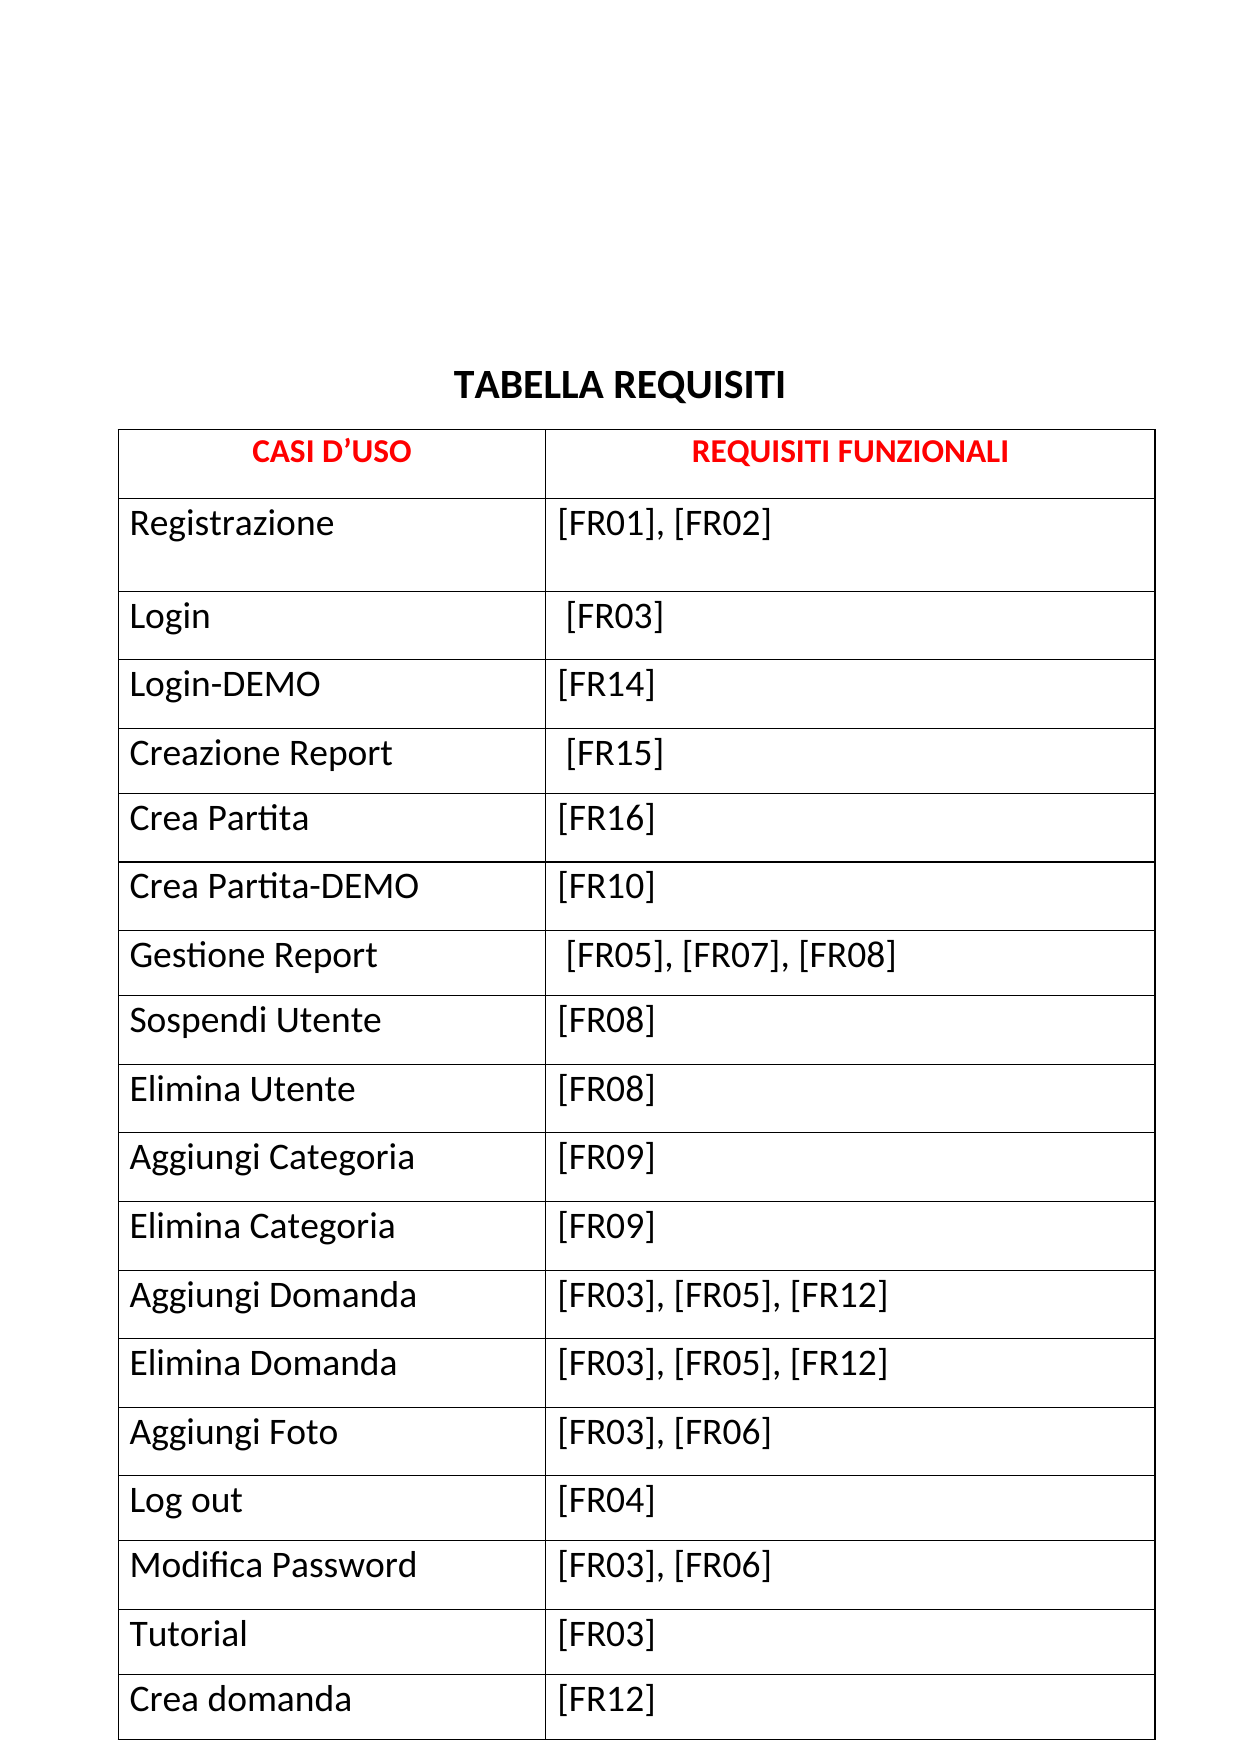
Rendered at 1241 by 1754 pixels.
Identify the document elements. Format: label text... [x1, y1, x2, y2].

table_cell [FR16] [546, 794, 1154, 861]
table_cell [FR12] [546, 1675, 1154, 1738]
table_cell Modifica Password [119, 1541, 545, 1609]
table_cell Login-DEMO [119, 660, 545, 728]
table_cell Crea domanda [119, 1675, 545, 1738]
table_cell [FR09] [546, 1133, 1154, 1201]
table_cell [FR09] [546, 1202, 1154, 1269]
table_cell Elimina Domanda [119, 1339, 545, 1407]
table_cell Sospendi Utente [119, 996, 545, 1063]
table_cell [FR03], [FR05], [FR12] [546, 1339, 1154, 1407]
table_cell [FR03] [546, 1610, 1154, 1674]
table_cell Gestione Report [119, 931, 545, 995]
table_cell Creazione Report [119, 729, 545, 793]
table_cell [FR15] [546, 729, 1154, 793]
table_cell [FR03], [FR06] [546, 1541, 1154, 1609]
table_cell Aggiungi Foto [119, 1408, 545, 1475]
table_cell Crea Partita-DEMO [119, 863, 545, 930]
table_cell [FR14] [546, 660, 1154, 728]
table_cell Log out [119, 1476, 545, 1540]
table_cell [FR03], [FR06] [546, 1408, 1154, 1475]
table_header CASI D’USO [119, 430, 545, 498]
table_cell [FR04] [546, 1476, 1154, 1540]
table_cell [FR10] [546, 863, 1154, 930]
table_cell Elimina Utente [119, 1065, 545, 1132]
table_cell Aggiungi Categoria [119, 1133, 545, 1201]
table_cell Aggiungi Domanda [119, 1271, 545, 1338]
table_cell Crea Partita [119, 794, 545, 861]
table_cell [FR03] [546, 592, 1154, 659]
table_header REQUISITI FUNZIONALI [546, 430, 1154, 498]
table_cell [FR01], [FR02] [546, 499, 1154, 591]
table_cell Tutorial [119, 1610, 545, 1674]
table_cell [FR05], [FR07], [FR08] [546, 931, 1154, 995]
table_cell Elimina Categoria [119, 1202, 545, 1269]
table_cell [FR08] [546, 996, 1154, 1063]
table_cell [FR03], [FR05], [FR12] [546, 1271, 1154, 1338]
table_cell Login [119, 592, 545, 659]
table_cell [FR08] [546, 1065, 1154, 1132]
table_cell Registrazione [119, 499, 545, 591]
text TABELLA REQUISITI [118, 358, 1122, 409]
